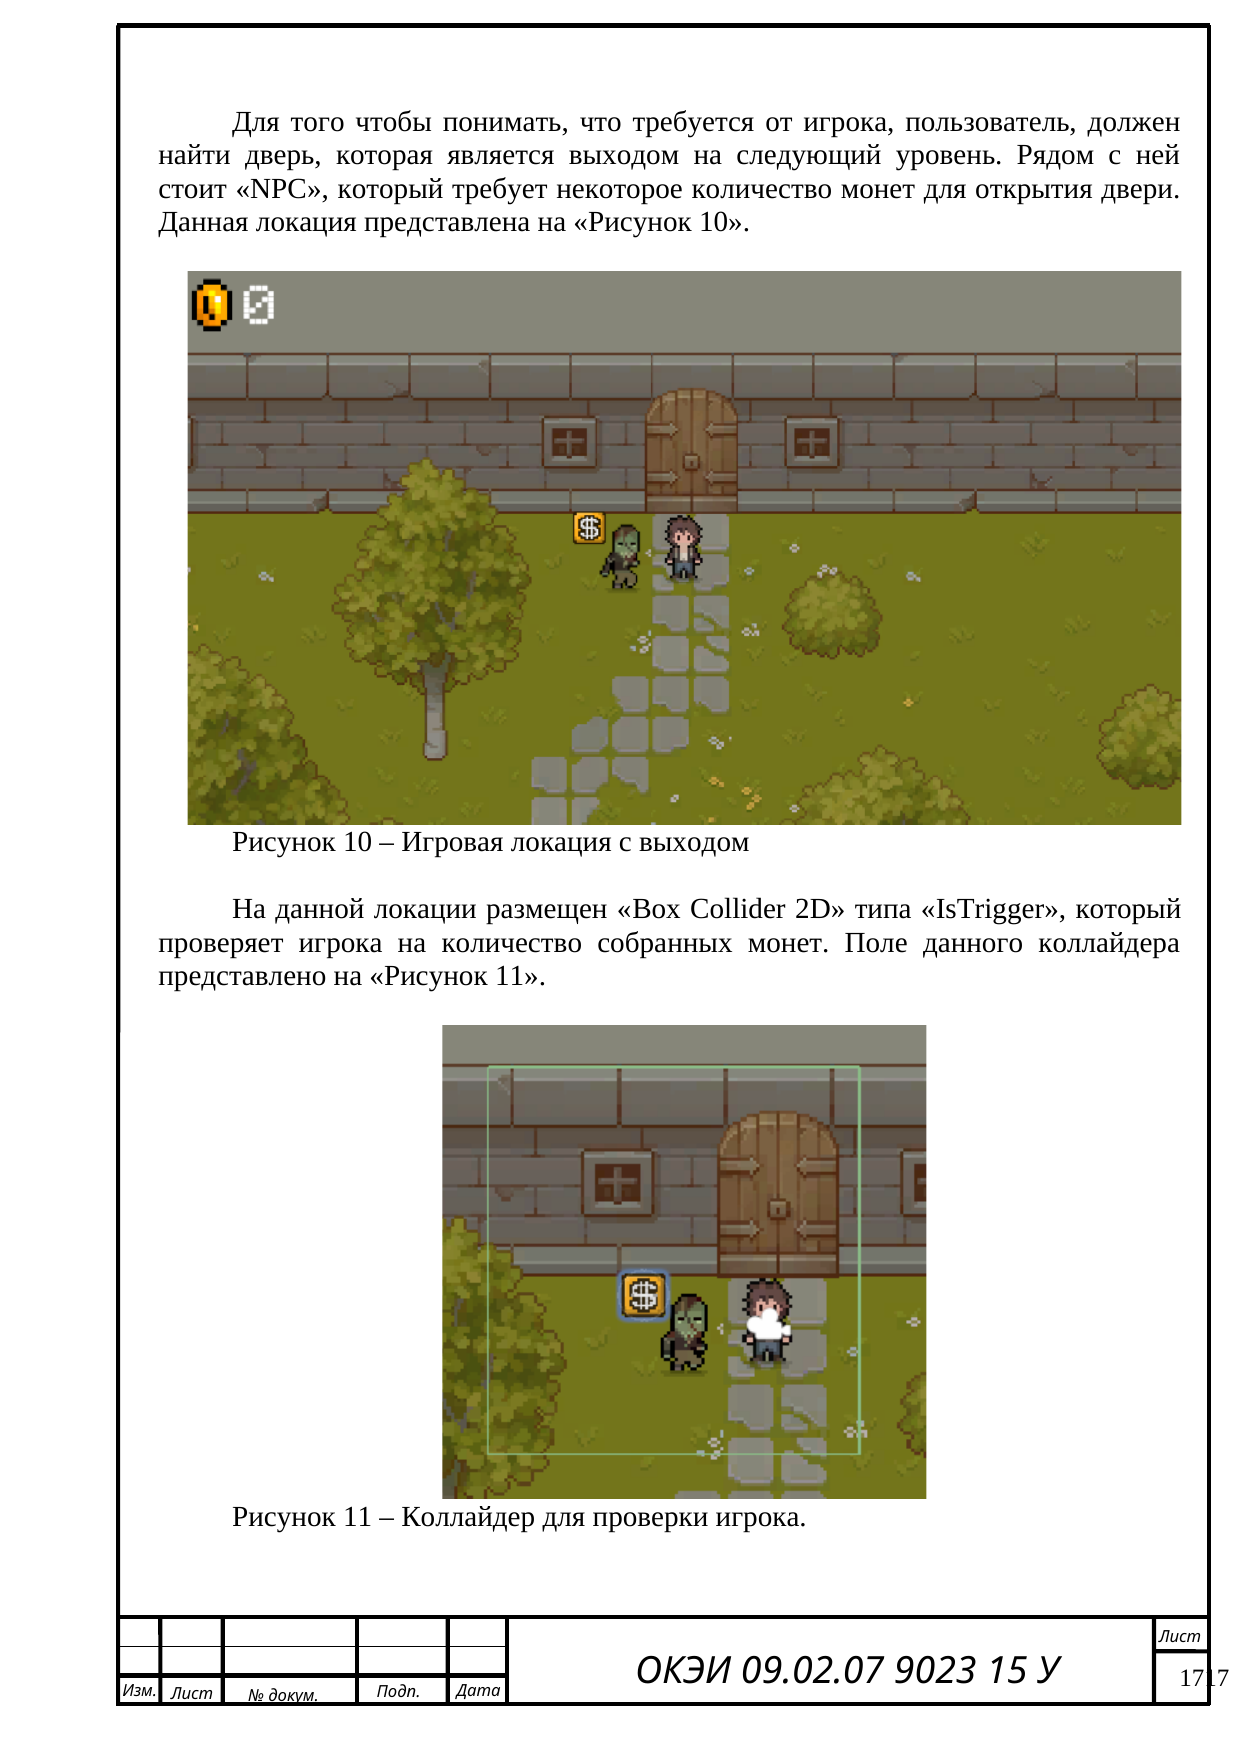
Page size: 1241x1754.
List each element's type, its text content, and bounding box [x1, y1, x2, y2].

text Рисунок 11 – Коллайдер для проверки игрока. [158, 1499, 1181, 1532]
text На данной локации размещен «Box Collider 2D» типа «IsTrigger», который проверяет игрока на количество собранных монет. Поле данного коллайдера представлено на «Рисунок 11». [158, 891, 1181, 992]
text Для того чтобы понимать, что требуется от игрока, пользователь, должен найти дверь, которая является выходом на следующий уровень. Рядом с ней стоит «NPC», который требует некоторое количество монет для открытия двери. Данная локация представлена на «Рисунок 10». [158, 104, 1181, 238]
picture [442, 1025, 927, 1499]
picture [187, 271, 1182, 825]
text Рисунок 10 – Игровая локация с выходом [158, 824, 1181, 858]
